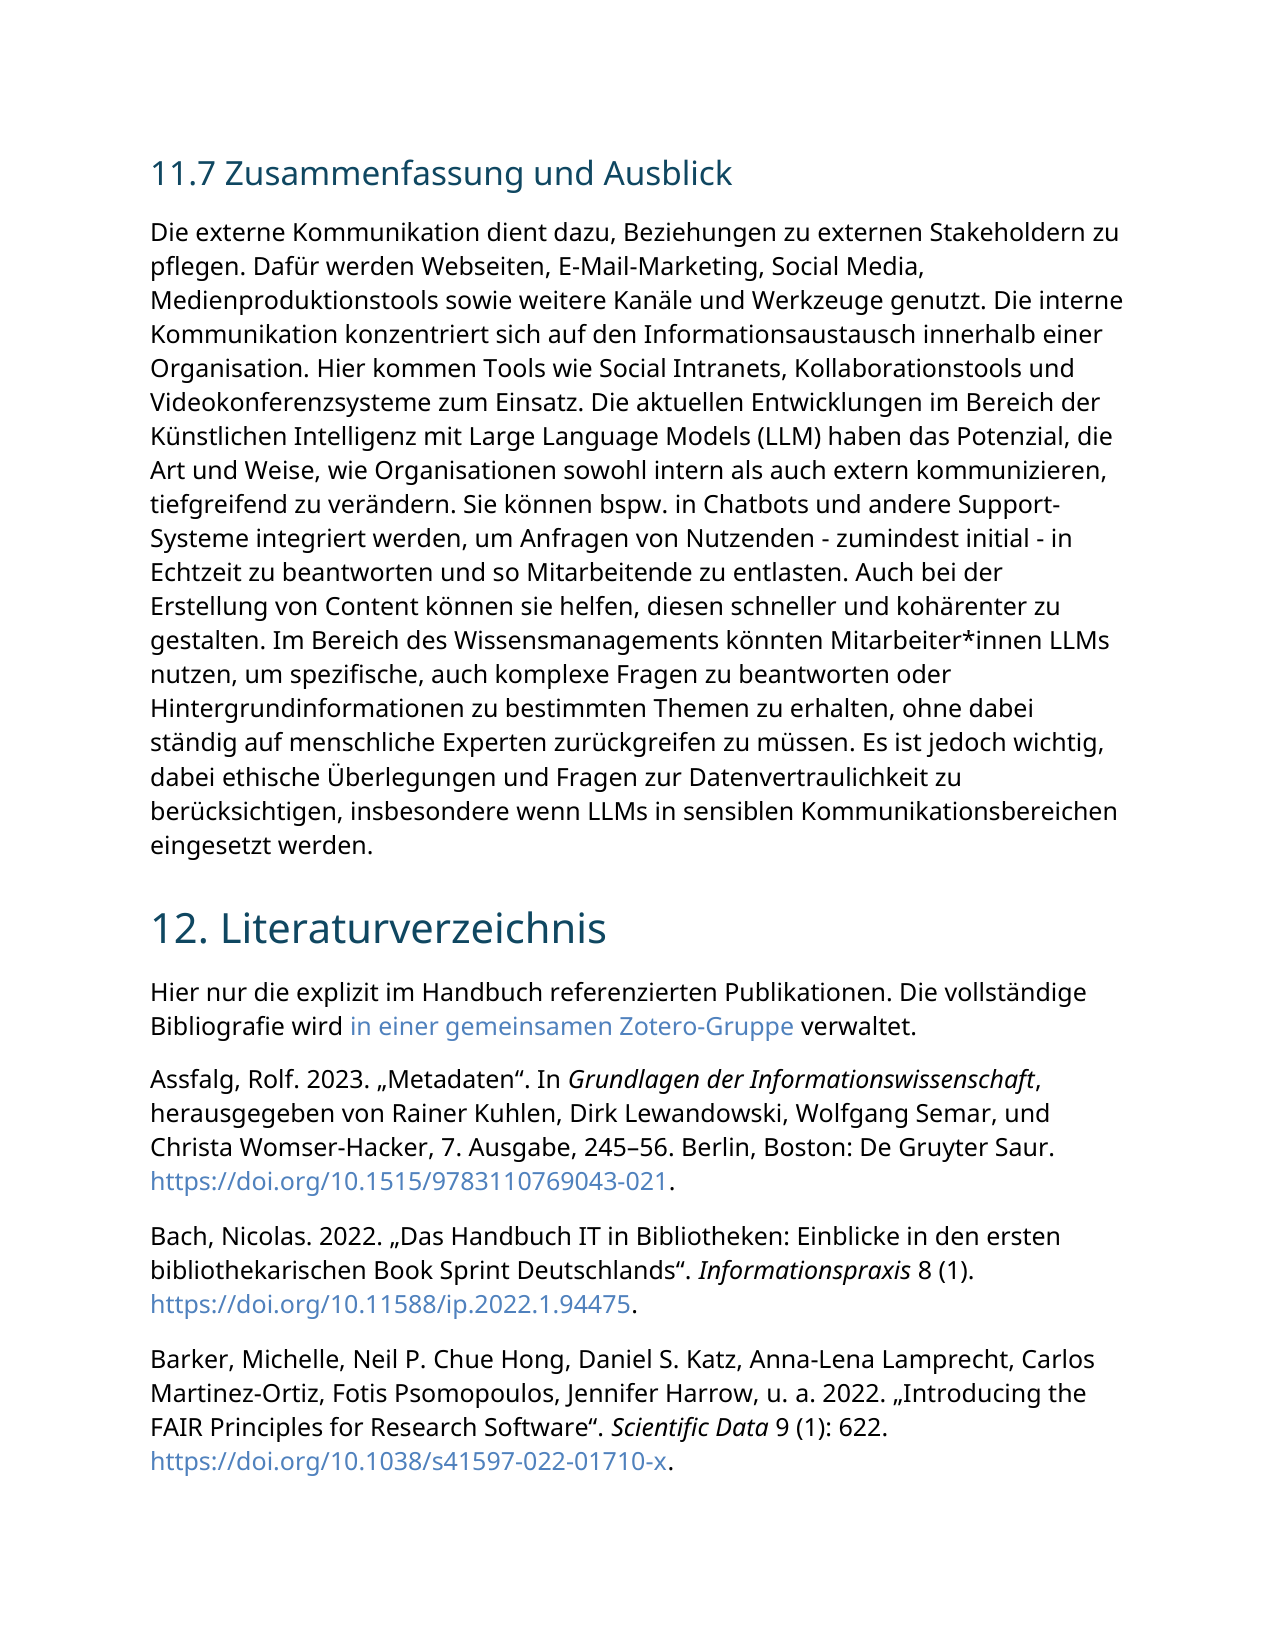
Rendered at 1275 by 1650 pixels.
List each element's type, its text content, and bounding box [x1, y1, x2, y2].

text Bach, Nicolas. 2022. „Das Handbuch IT in Bibliotheken: Einblicke in den ersten bibliothekarischen Book Sprint Deutschlands“. Informationspraxis 8 (1). https://doi.org/10.11588/ip.2022.1.94475. [150, 1218, 1125, 1321]
subtitle 12. Literaturverzeichnis [150, 899, 1125, 956]
subtitle 11.7 Zusammenfassung und Ausblick [150, 150, 1125, 195]
text Assfalg, Rolf. 2023. „Metadaten“. In Grundlagen der Informationswissenschaft, herausgegeben von Rainer Kuhlen, Dirk Lewandowski, Wolfgang Semar, und Christa Womser-Hacker, 7. Ausgabe, 245–56. Berlin, Boston: De Gruyter Saur. https://doi.org/10.1515/9783110769043-021. [150, 1061, 1125, 1197]
text Die externe Kommunikation dient dazu, Beziehungen zu externen Stakeholdern zu pflegen. Dafür werden Webseiten, E-Mail-Marketing, Social Media, Medienproduktionstools sowie weitere Kanäle und Werkzeuge genutzt. Die interne Kommunikation konzentriert sich auf den Informationsaustausch innerhalb einer Organisation. Hier kommen Tools wie Social Intranets, Kollaborationstools und Videokonferenzsysteme zum Einsatz. Die aktuellen Entwicklungen im Bereich der Künstlichen Intelligenz mit Large Language Models (LLM) haben das Potenzial, die Art und Weise, wie Organisationen sowohl intern als auch extern kommunizieren, tiefgreifend zu verändern. Sie können bspw. in Chatbots und andere Support-Systeme integriert werden, um Anfragen von Nutzenden - zumindest initial - in Echtzeit zu beantworten und so Mitarbeitende zu entlasten. Auch bei der Erstellung von Content können sie helfen, diesen schneller und kohärenter zu gestalten. Im Bereich des Wissensmanagements könnten Mitarbeiter*innen LLMs nutzen, um spezifische, auch komplexe Fragen zu beantworten oder Hintergrundinformationen zu bestimmten Themen zu erhalten, ohne dabei ständig auf menschliche Experten zurückgreifen zu müssen. Es ist jedoch wichtig, dabei ethische Überlegungen und Fragen zur Datenvertraulichkeit zu berücksichtigen, insbesondere wenn LLMs in sensiblen Kommunikationsbereichen eingesetzt werden. [150, 214, 1125, 861]
text Hier nur die explizit im Handbuch referenzierten Publikationen. Die vollständige Bibliografie wird in einer gemeinsamen Zotero-Gruppe verwaltet. [150, 974, 1125, 1042]
text Barker, Michelle, Neil P. Chue Hong, Daniel S. Katz, Anna-Lena Lamprecht, Carlos Martinez-Ortiz, Fotis Psomopoulos, Jennifer Harrow, u. a. 2022. „Introducing the FAIR Principles for Research Software“. Scientific Data 9 (1): 622. https://doi.org/10.1038/s41597-022-01710-x. [150, 1341, 1125, 1478]
